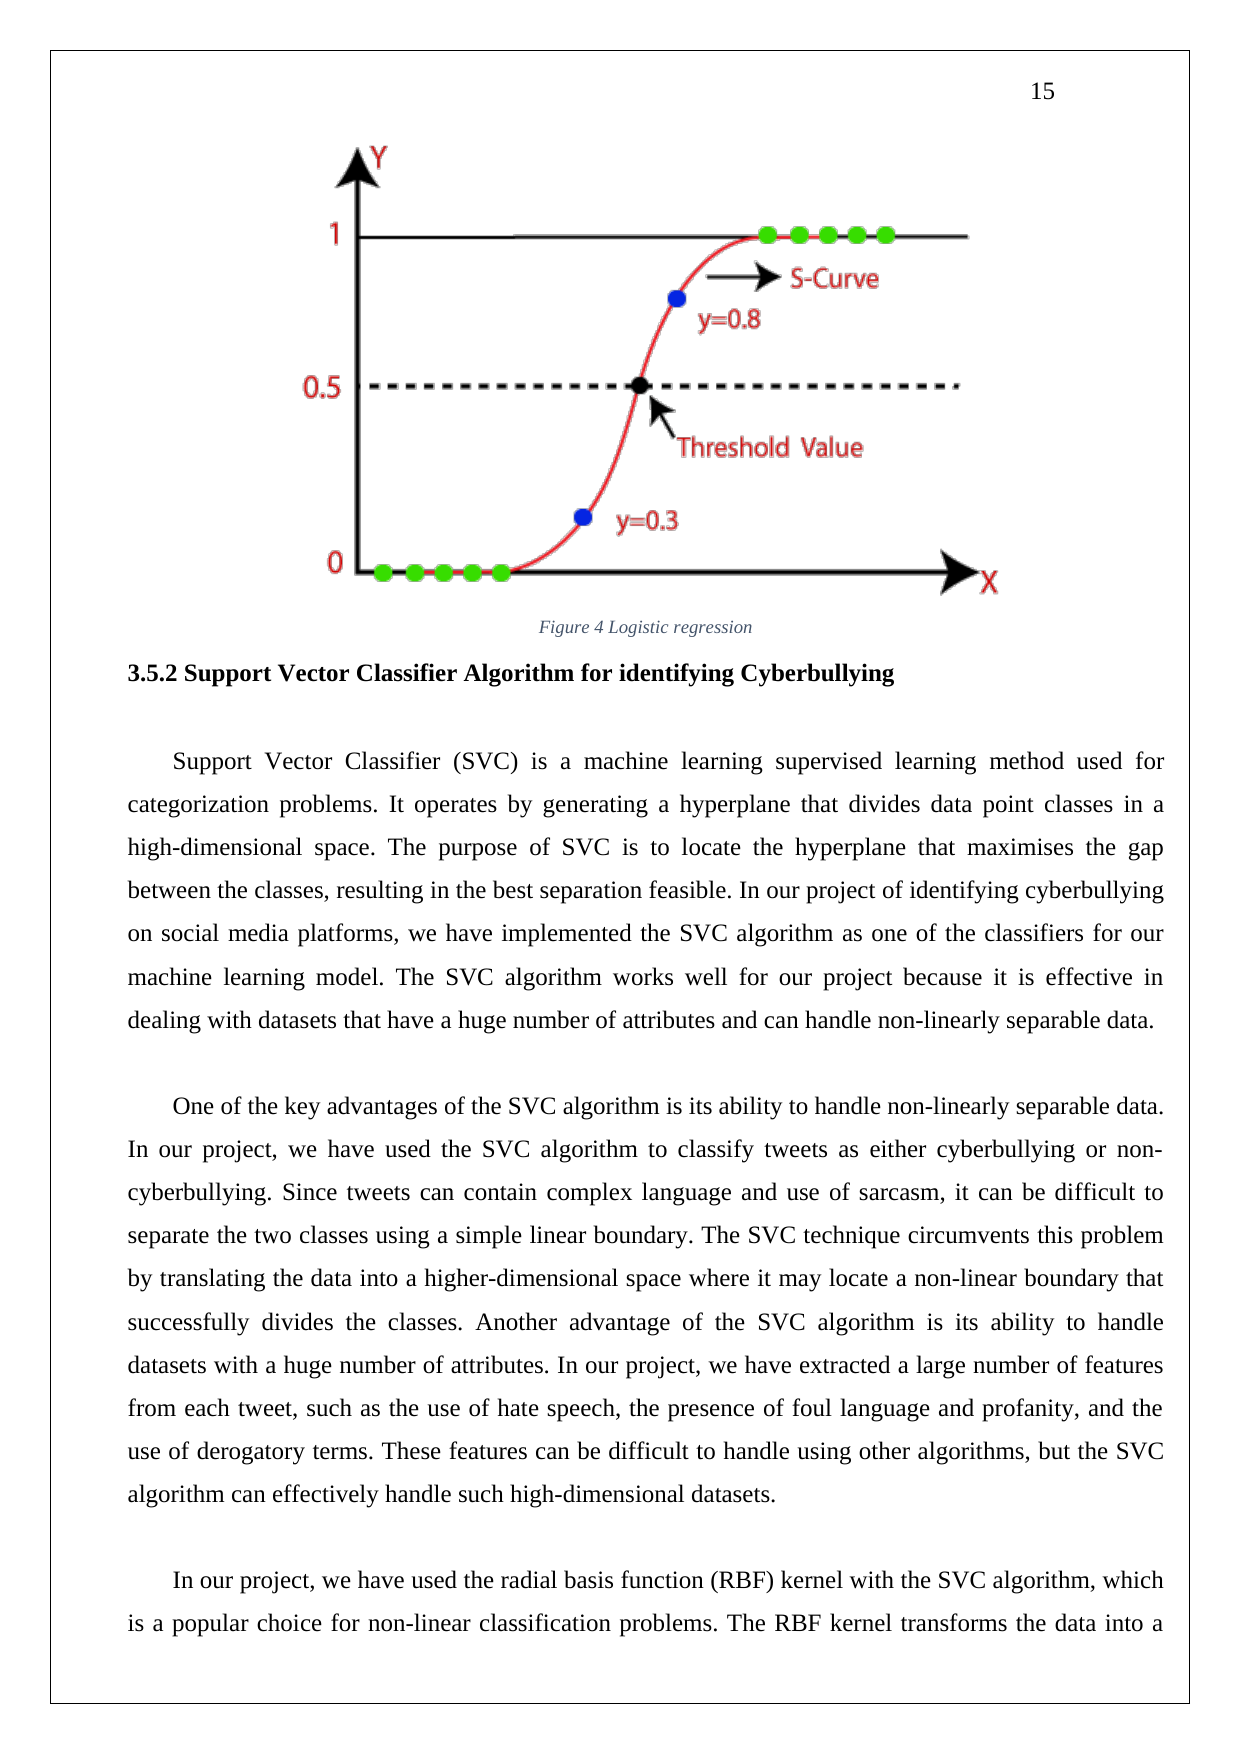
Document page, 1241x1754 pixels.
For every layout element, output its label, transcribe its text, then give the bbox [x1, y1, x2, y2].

text One of the key advantages of the SVC algorithm is its ability to handle non-linearly separable data. In our project, we have used the SVC algorithm to classify tweets as either cyberbullying or non-cyberbullying. Since tweets can contain complex language and use of sarcasm, it can be difficult to separate the two classes using a simple linear boundary. The SVC technique circumvents this problem by translating the data into a higher-dimensional space where it may locate a non-linear boundary that successfully divides the classes. Another advantage of the SVC algorithm is its ability to handle datasets with a huge number of attributes. In our project, we have extracted a large number of features from each tweet, such as the use of hate speech, the presence of foul language and profanity, and the use of derogatory terms. These features can be difficult to handle using other algorithms, but the SVC algorithm can effectively handle such high-dimensional datasets. [127, 1091, 1165, 1508]
text Support Vector Classifier (SVC) is a machine learning supervised learning method used for categorization problems. It operates by generating a hyperplane that divides data point classes in a high-dimensional space. The purpose of SVC is to locate the hyperplane that maximises the gap between the classes, resulting in the best separation feasible. In our project of identifying cyberbullying on social media platforms, we have implemented the SVC algorithm as one of the classifiers for our machine learning model. The SVC algorithm works well for our project because it is effective in dealing with datasets that have a huge number of attributes and can handle non-linearly separable data. [127, 746, 1165, 1033]
subtitle 3.5.2 Support Vector Classifier Algorithm for identifying Cyberbullying [76, 658, 1157, 687]
picture [279, 138, 1036, 602]
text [127, 1565, 1165, 1637]
